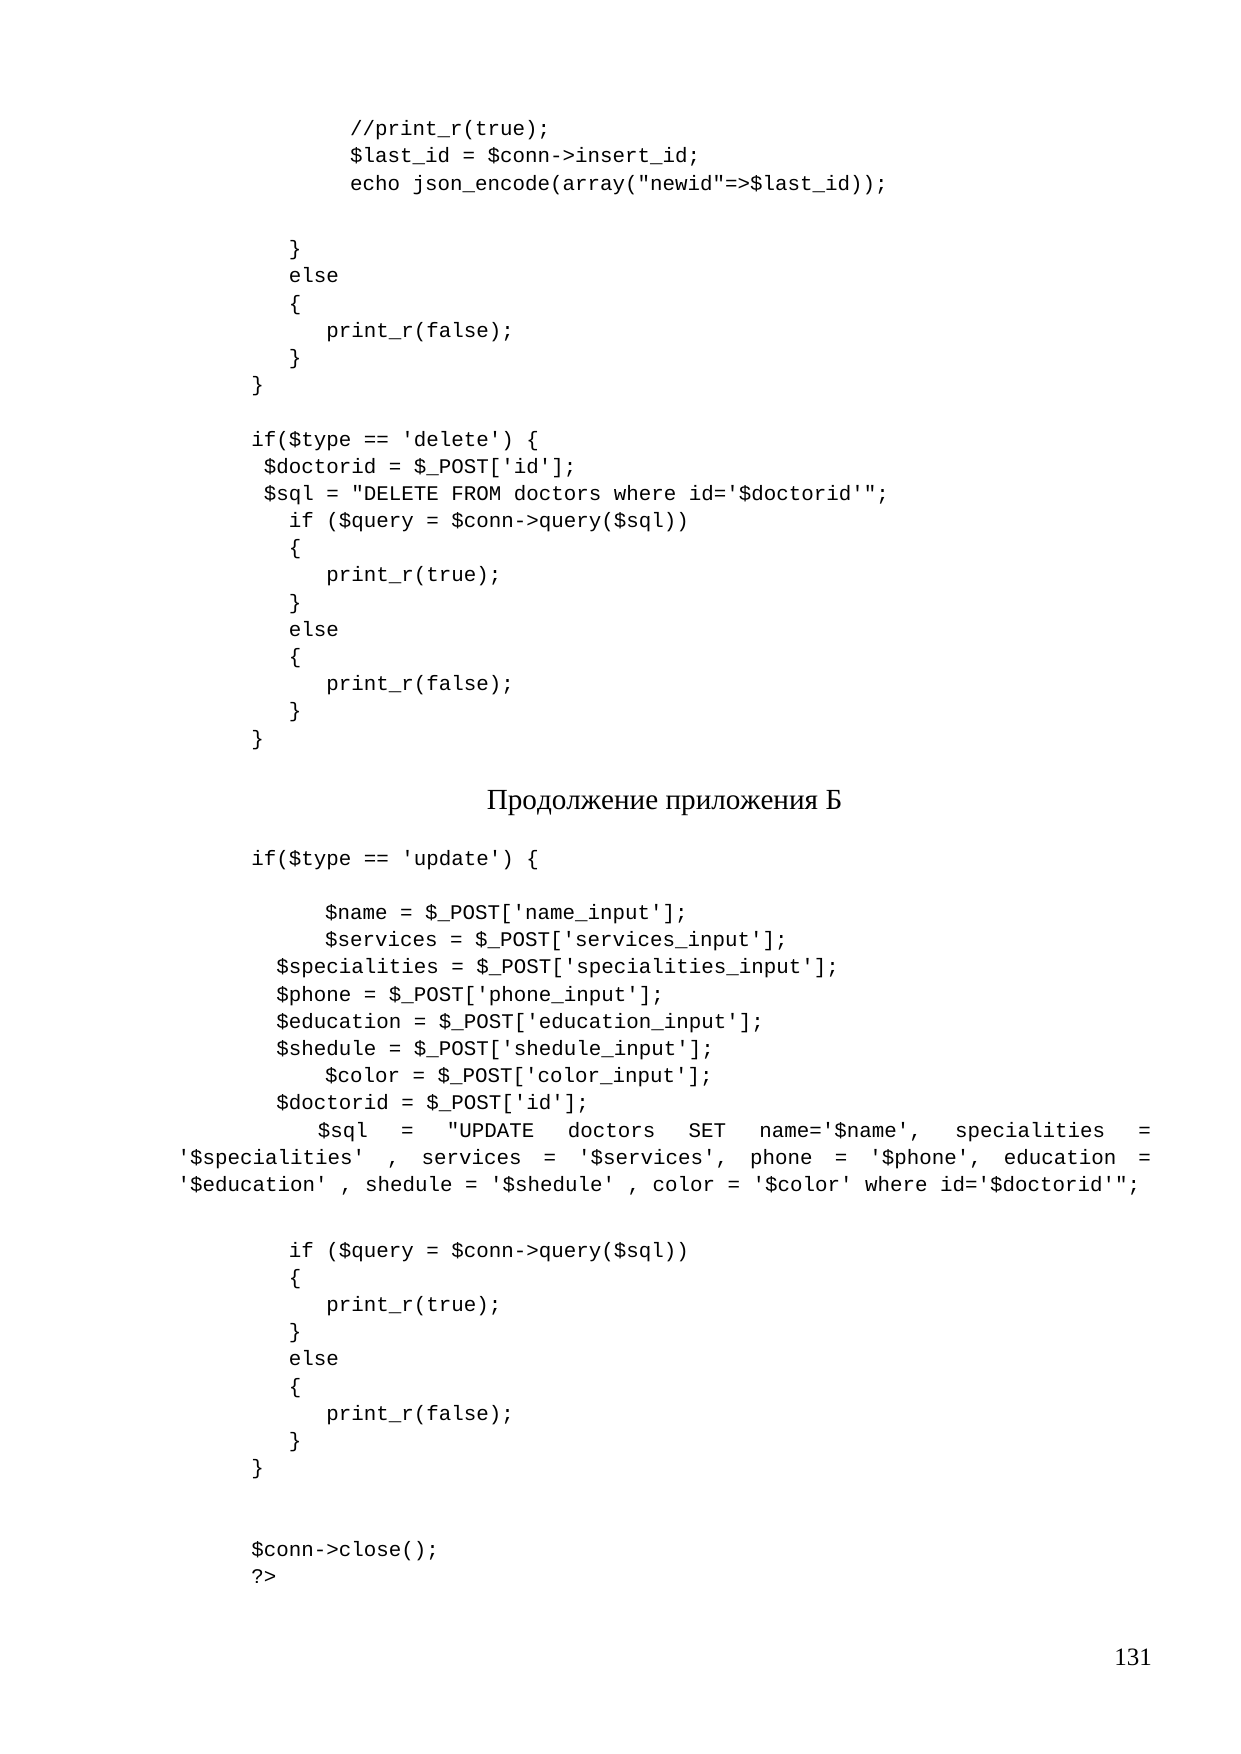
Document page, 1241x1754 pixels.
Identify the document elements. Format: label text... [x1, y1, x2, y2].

text { [177, 646, 1152, 670]
text if($type == 'update') { [177, 848, 1152, 871]
text //print_r(true); [177, 118, 1152, 142]
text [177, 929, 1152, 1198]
text Продолжение приложения Б [177, 782, 1152, 816]
text $last_id = $conn->insert_id; [177, 145, 1152, 169]
text } [177, 592, 1152, 615]
text { [177, 537, 1152, 561]
text else [177, 619, 1152, 642]
text { [177, 293, 1152, 316]
text print_r(false); [177, 673, 1152, 697]
text print_r(false); [177, 320, 1152, 343]
text } [177, 700, 1152, 724]
text if($type == 'delete') { [177, 428, 1152, 452]
text echo json_encode(array("newid"=>$last_id)); [177, 172, 1152, 196]
text } [177, 728, 1152, 751]
text else [177, 265, 1152, 289]
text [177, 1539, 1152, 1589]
text } [177, 238, 1152, 262]
text print_r(true); [177, 564, 1152, 588]
text if ($query = $conn->query($sql)) [177, 510, 1152, 534]
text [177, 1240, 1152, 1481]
text $name = $_POST['name_input']; [177, 902, 1152, 926]
text } [177, 374, 1152, 398]
text $sql = "DELETE FROM doctors where id='$doctorid'"; [177, 483, 1152, 507]
text $doctorid = $_POST['id']; [177, 456, 1152, 479]
text } [177, 347, 1152, 371]
